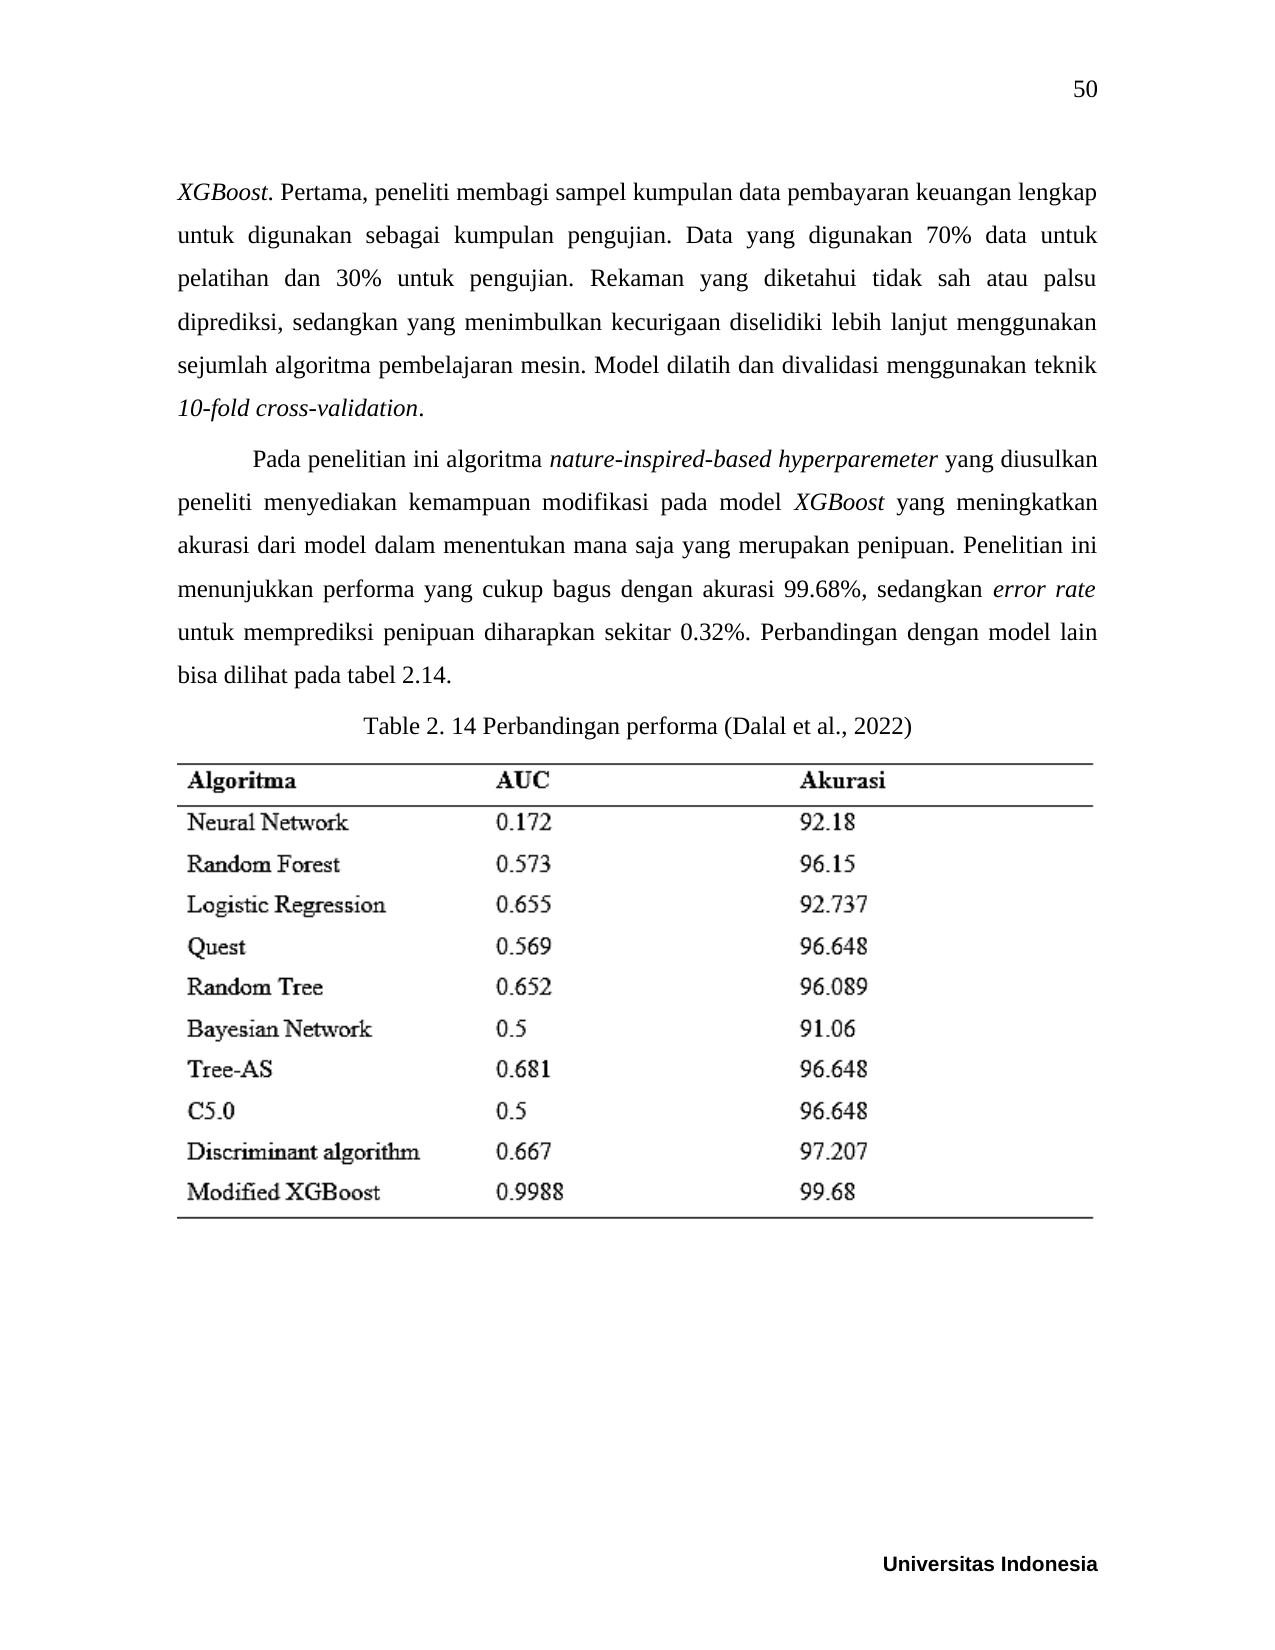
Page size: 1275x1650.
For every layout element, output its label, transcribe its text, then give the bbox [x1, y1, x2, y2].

picture [177, 762, 1098, 1222]
text Pada penelitian ini algoritma nature-inspired-based hyperparemeter yang diusulkan peneliti menyediakan kemampuan modifikasi pada model XGBoost yang meningkatkan akurasi dari model dalam menentukan mana saja yang merupakan penipuan. Penelitian ini menunjukkan performa yang cukup bagus dengan akurasi 99.68%, sedangkan error rate untuk memprediksi penipuan diharapkan sekitar 0.32%. Perbandingan dengan model lain bisa dilihat pada tabel 2.14. [177, 444, 1098, 689]
text Table 2. 14 Perbandingan performa [177, 711, 1098, 740]
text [177, 177, 1098, 422]
